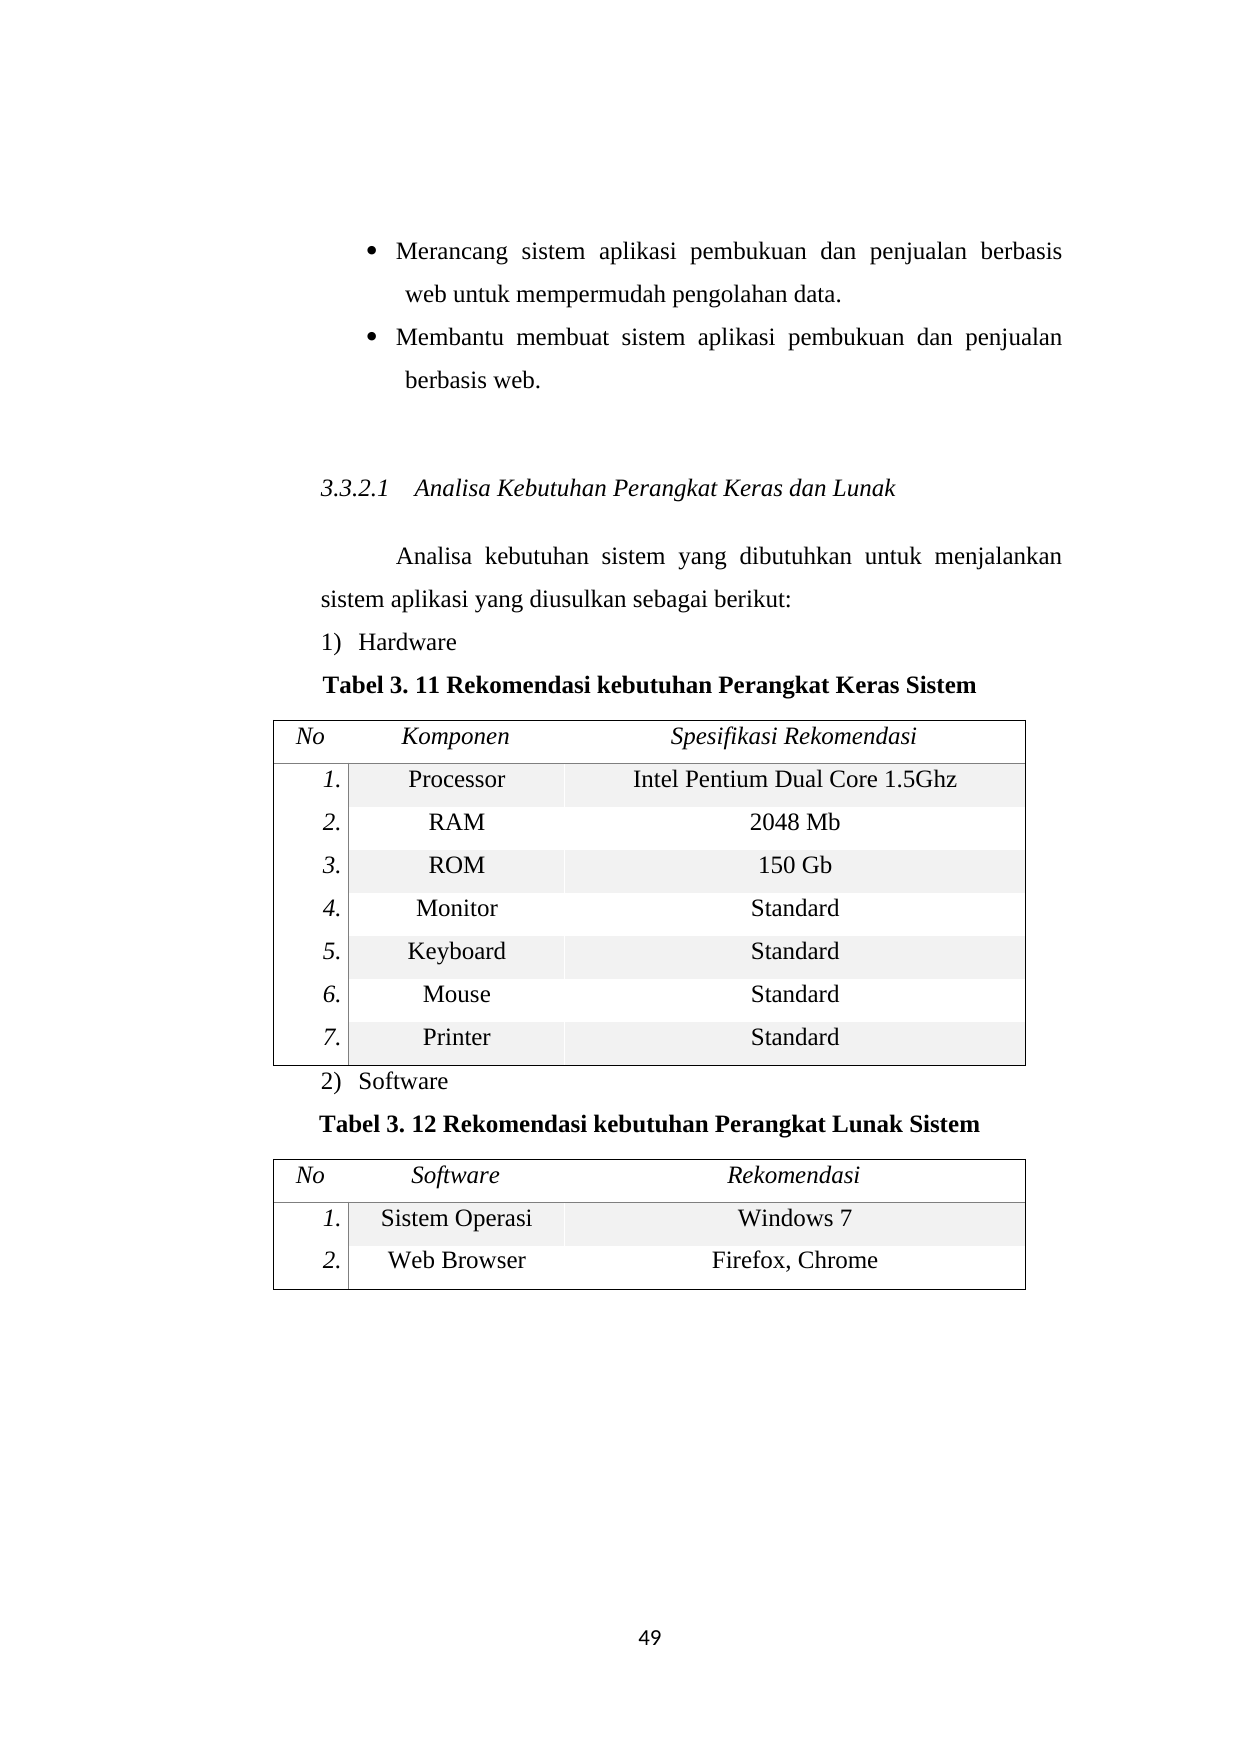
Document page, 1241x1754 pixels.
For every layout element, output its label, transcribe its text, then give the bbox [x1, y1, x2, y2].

table_cell 150 Gb [565, 850, 1025, 893]
table_header Komponen [349, 721, 564, 763]
table_cell Processor [349, 764, 564, 807]
table_cell [274, 893, 348, 936]
table_header Rekomendasi [565, 1160, 1025, 1202]
table_header No [274, 1160, 349, 1202]
table_header No [274, 721, 349, 763]
table_cell Intel Pentium Dual Core 1.5Ghz [565, 764, 1025, 807]
table_cell [274, 1246, 348, 1289]
list Merancang sistem aplikasi pembukuan dan penjualan berbasis web untuk mempermudah pengolahan data. [367, 236, 1063, 308]
table_cell [274, 850, 348, 893]
table_cell [274, 807, 348, 850]
table_cell Standard [565, 936, 1025, 979]
subtitle Analisa Kebutuhan Perangkat Keras dan Lunak [321, 473, 1063, 501]
table_cell RAM [349, 807, 564, 850]
table_cell Monitor [349, 893, 564, 936]
table_cell Firefox, Chrome [565, 1246, 1025, 1289]
table_cell Web Browser [349, 1246, 564, 1289]
table_cell Standard [565, 893, 1025, 936]
table_cell [274, 979, 348, 1022]
table_cell 2048 Mb [565, 807, 1025, 850]
table_cell [274, 764, 348, 807]
table_header Software [349, 1160, 564, 1202]
list Hardware [321, 627, 1063, 656]
table_header Spesifikasi Rekomendasi [565, 721, 1025, 763]
table_cell Standard [565, 1022, 1025, 1065]
table_cell [274, 1203, 348, 1246]
table_cell Mouse [349, 979, 564, 1022]
table_cell Printer [349, 1022, 564, 1065]
table_cell Sistem Operasi [349, 1203, 564, 1246]
table_cell Windows 7 [565, 1203, 1025, 1246]
table_cell Standard [565, 979, 1025, 1022]
table_cell [274, 1022, 348, 1065]
table_cell Keyboard [349, 936, 564, 979]
text Analisa kebutuhan sistem yang dibutuhkan untuk menjalankan sistem aplikasi yang diusulkan sebagai berikut: [321, 541, 1063, 613]
table_cell [274, 936, 348, 979]
text Tabel 3. 12 Rekomendasi kebutuhan Perangkat Lunak Sistem [236, 1109, 1063, 1138]
list Membantu membuat sistem aplikasi pembukuan dan penjualan berbasis web. [367, 322, 1063, 394]
list Software [321, 1066, 1063, 1095]
table_cell ROM [349, 850, 564, 893]
text Tabel 3. 11 Rekomendasi kebutuhan Perangkat Keras Sistem [236, 670, 1063, 699]
